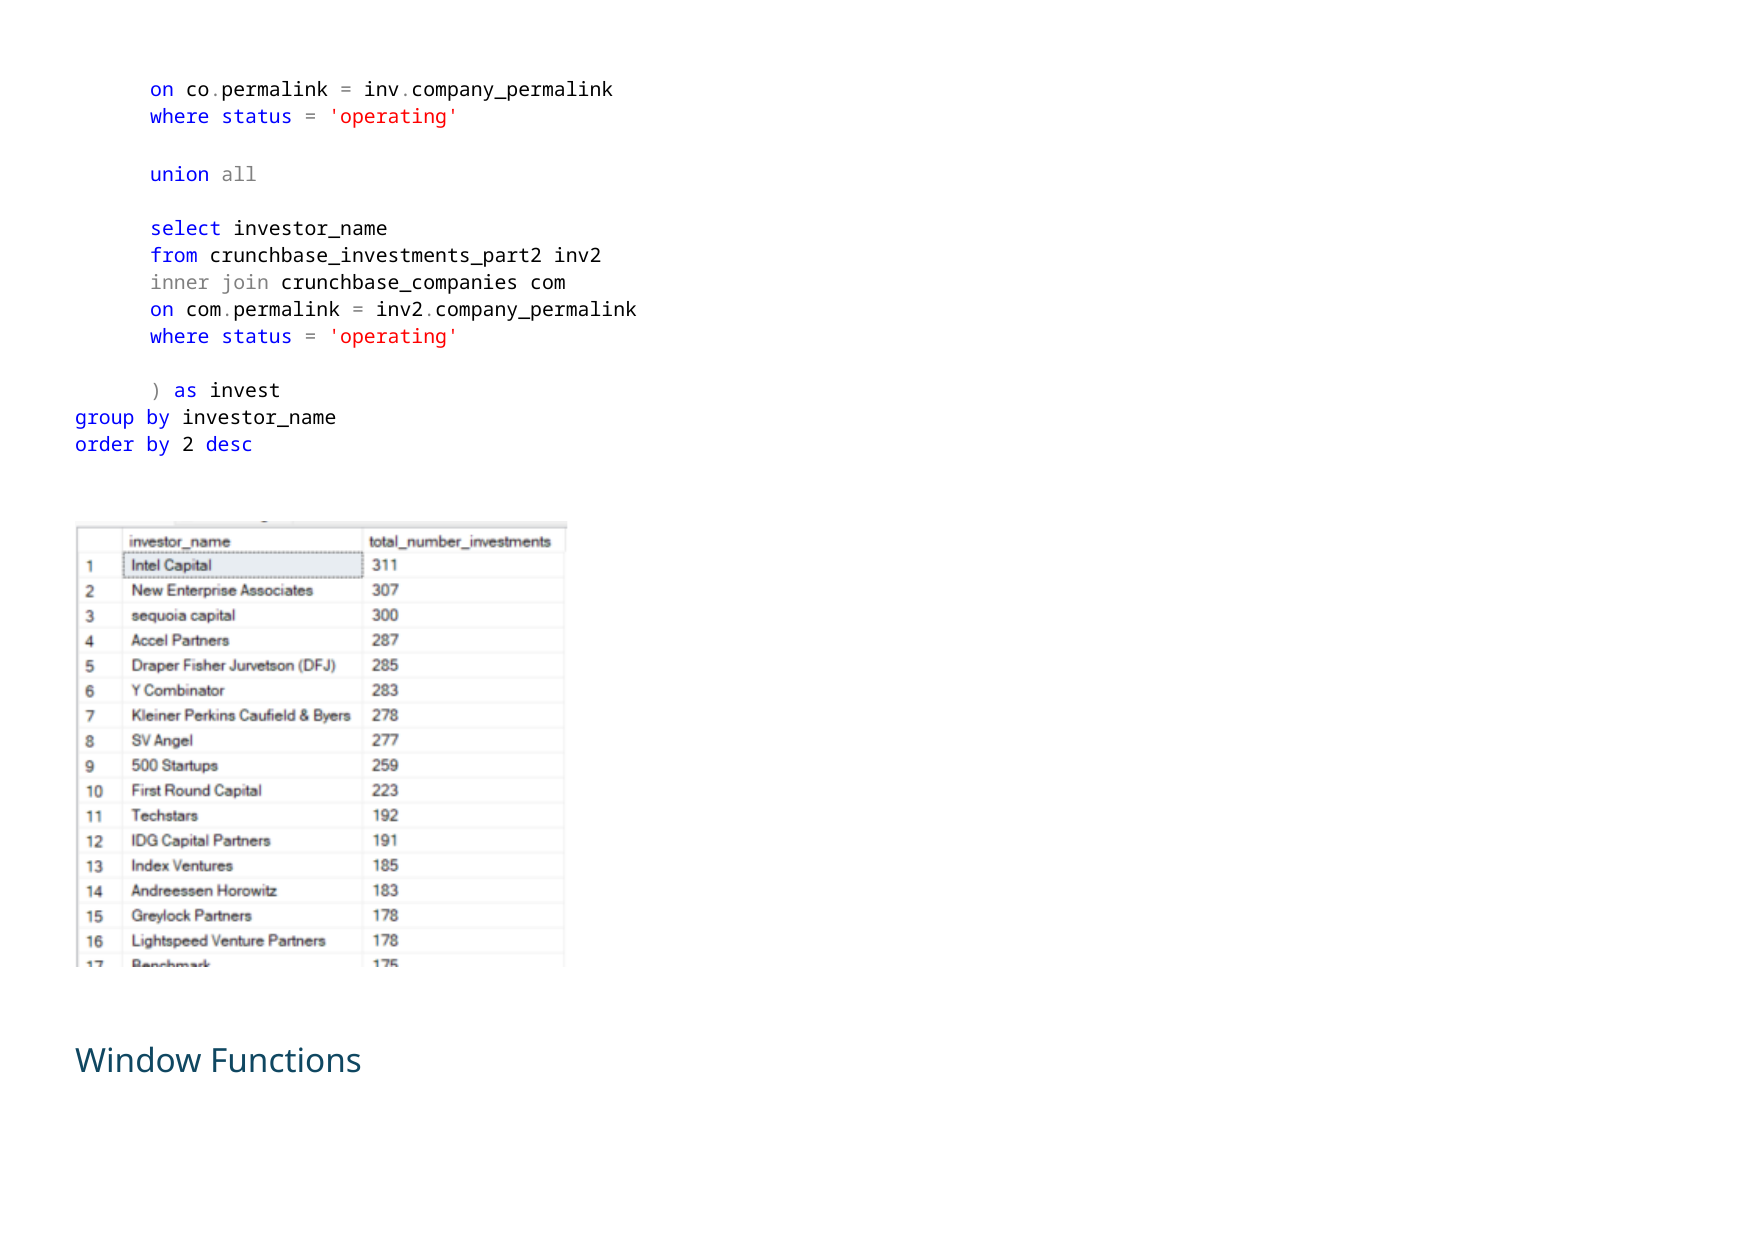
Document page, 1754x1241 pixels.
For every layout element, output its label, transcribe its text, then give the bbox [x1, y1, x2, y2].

text order by 2 desc [75, 430, 1679, 457]
text ) as invest [75, 376, 1679, 403]
text where status = 'operating' [75, 102, 1679, 129]
text on com.permalink = inv2.company_permalink [75, 295, 1679, 322]
subtitle Window Functions [75, 1036, 1679, 1082]
text on co.permalink = inv.company_permalink [75, 75, 1679, 102]
text from crunchbase_investments_part2 inv2 [75, 241, 1679, 268]
text where status = 'operating' [75, 322, 1679, 349]
text group by investor_name [75, 403, 1679, 430]
text inner join crunchbase_companies com [75, 268, 1679, 295]
text select investor_name [75, 214, 1679, 241]
picture [75, 521, 568, 967]
text union all [75, 160, 1679, 187]
